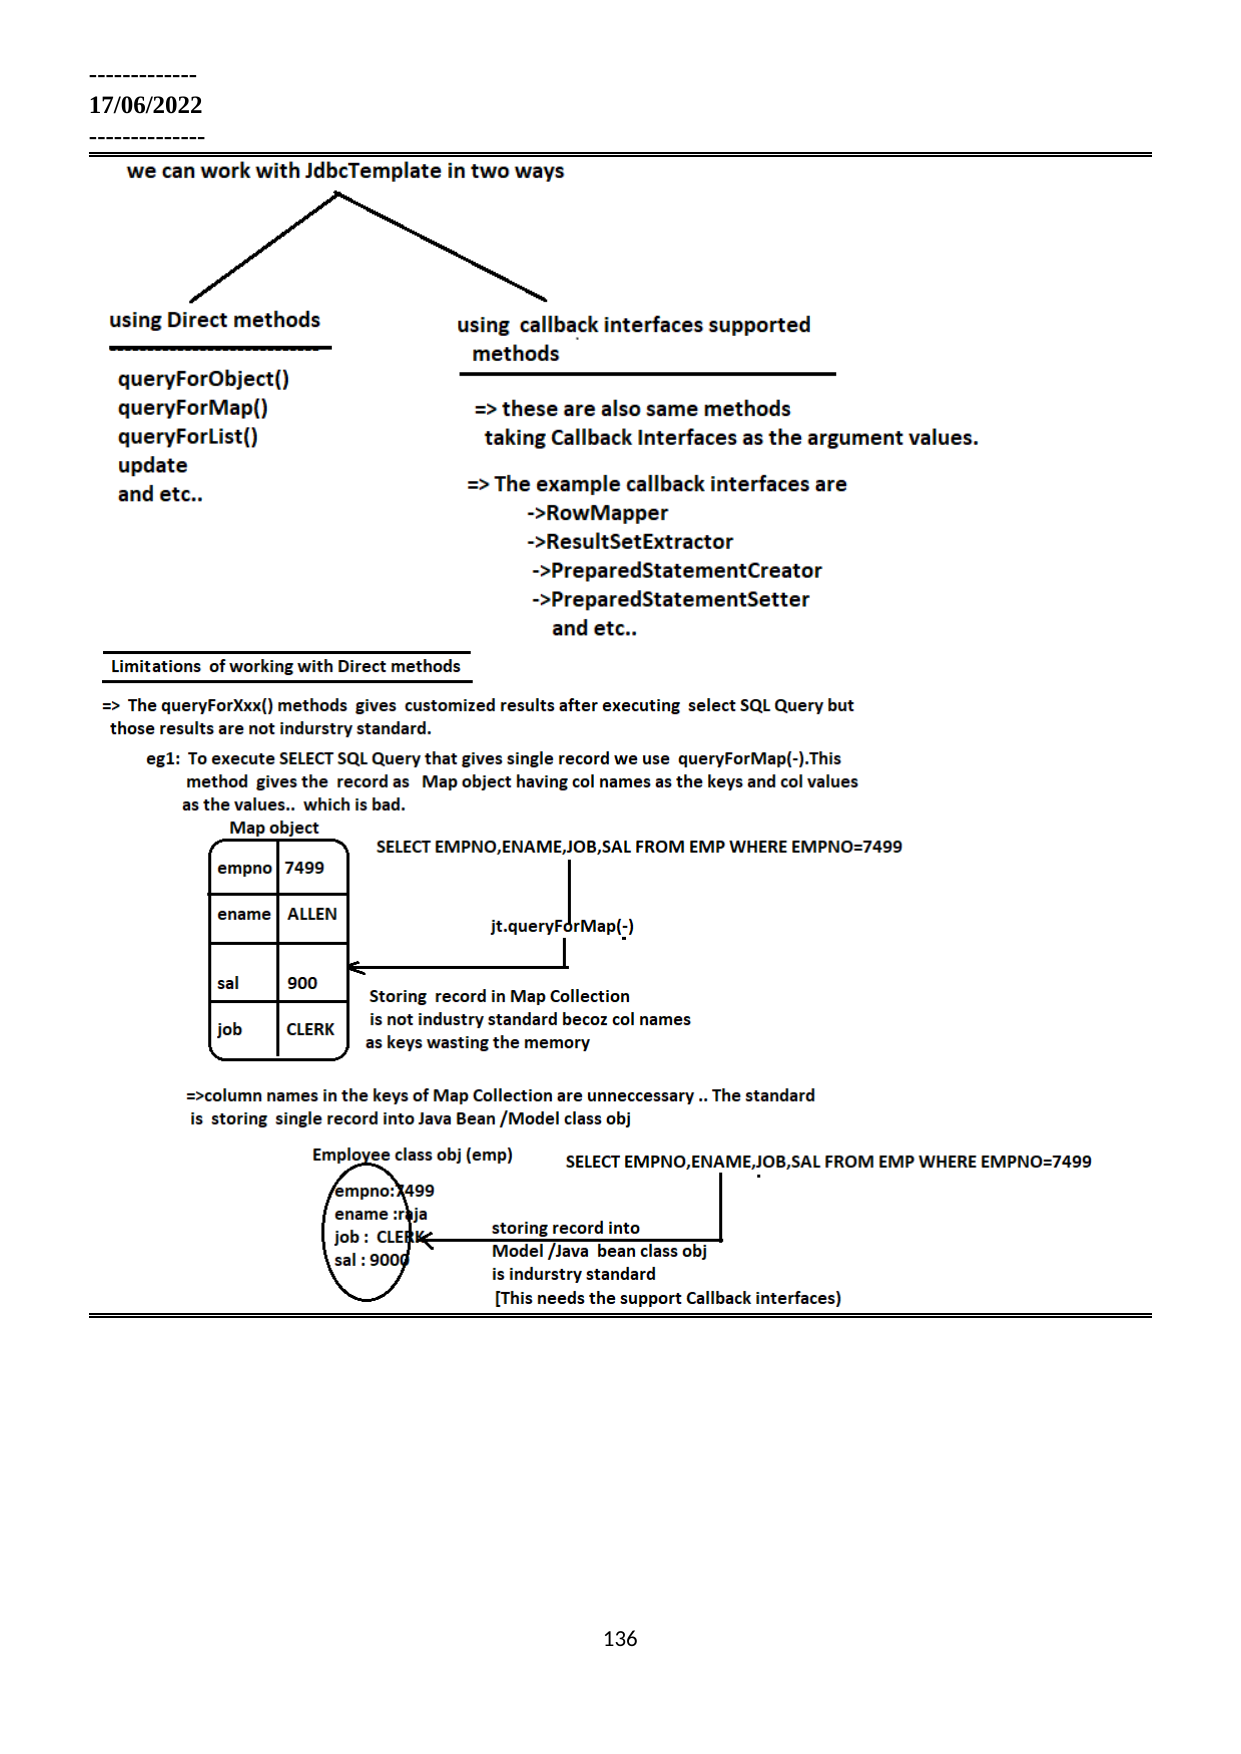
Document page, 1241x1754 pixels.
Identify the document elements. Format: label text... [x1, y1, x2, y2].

picture [88, 645, 1152, 1312]
text 17/06/2022 [89, 90, 1152, 119]
text -------------- [89, 121, 1152, 150]
text ------------- [89, 59, 1152, 88]
picture [88, 158, 1019, 643]
